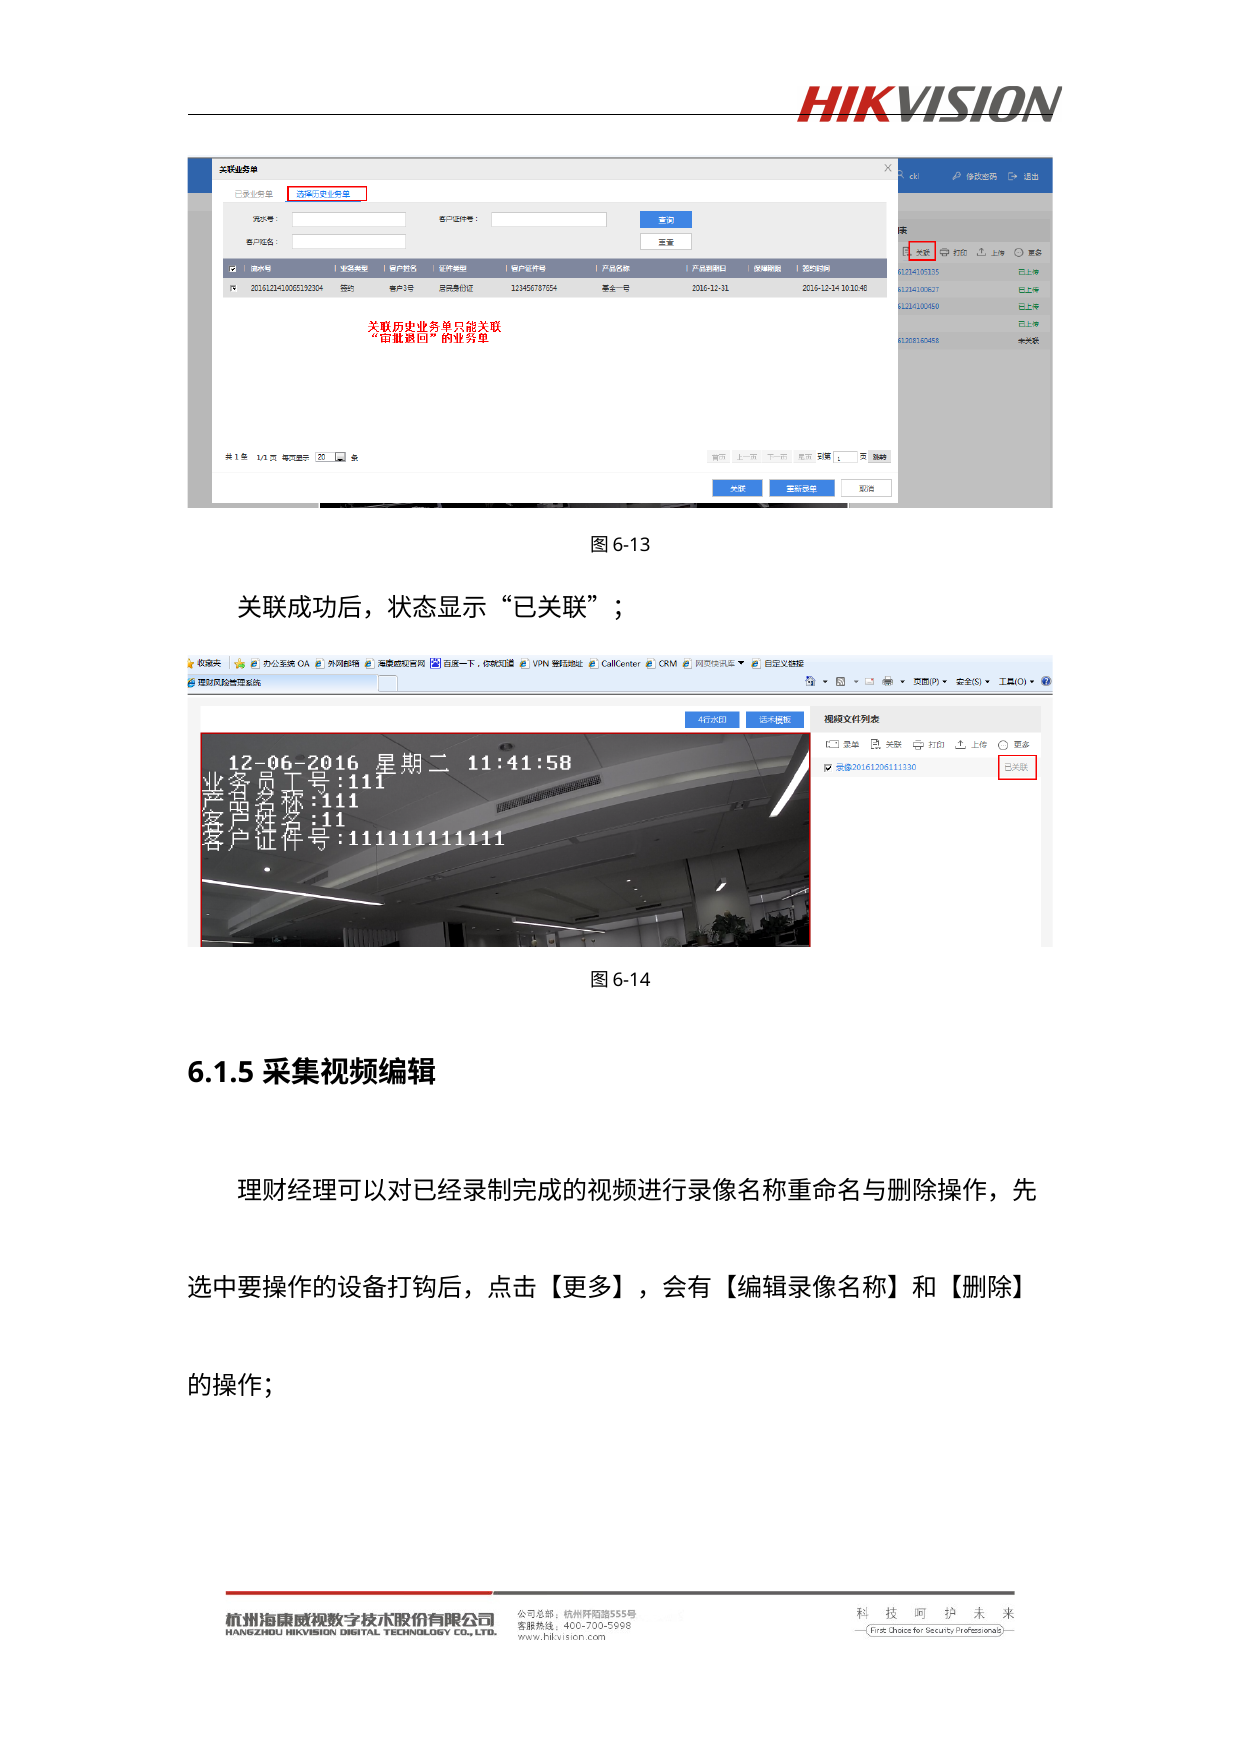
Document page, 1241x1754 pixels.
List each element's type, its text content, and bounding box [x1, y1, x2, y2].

picture [797, 86, 1063, 122]
text 图6-14 [187, 962, 1053, 994]
picture [225, 1591, 1015, 1640]
text 理财经理可以对已经录制完成的视频进行录像名称重命名与删除操作，先选中要操作的设备打钩后，点击【更多】，会有【编辑录像名称】和【删除】的操作； [187, 1156, 1053, 1416]
picture [187, 655, 1053, 947]
subtitle 6.1.5 采集视频编辑 [187, 1037, 1053, 1102]
picture [187, 155, 1053, 508]
text 关联成功后，状态显示“已关联”； [187, 573, 1053, 638]
text 图6-13 [187, 527, 1053, 559]
